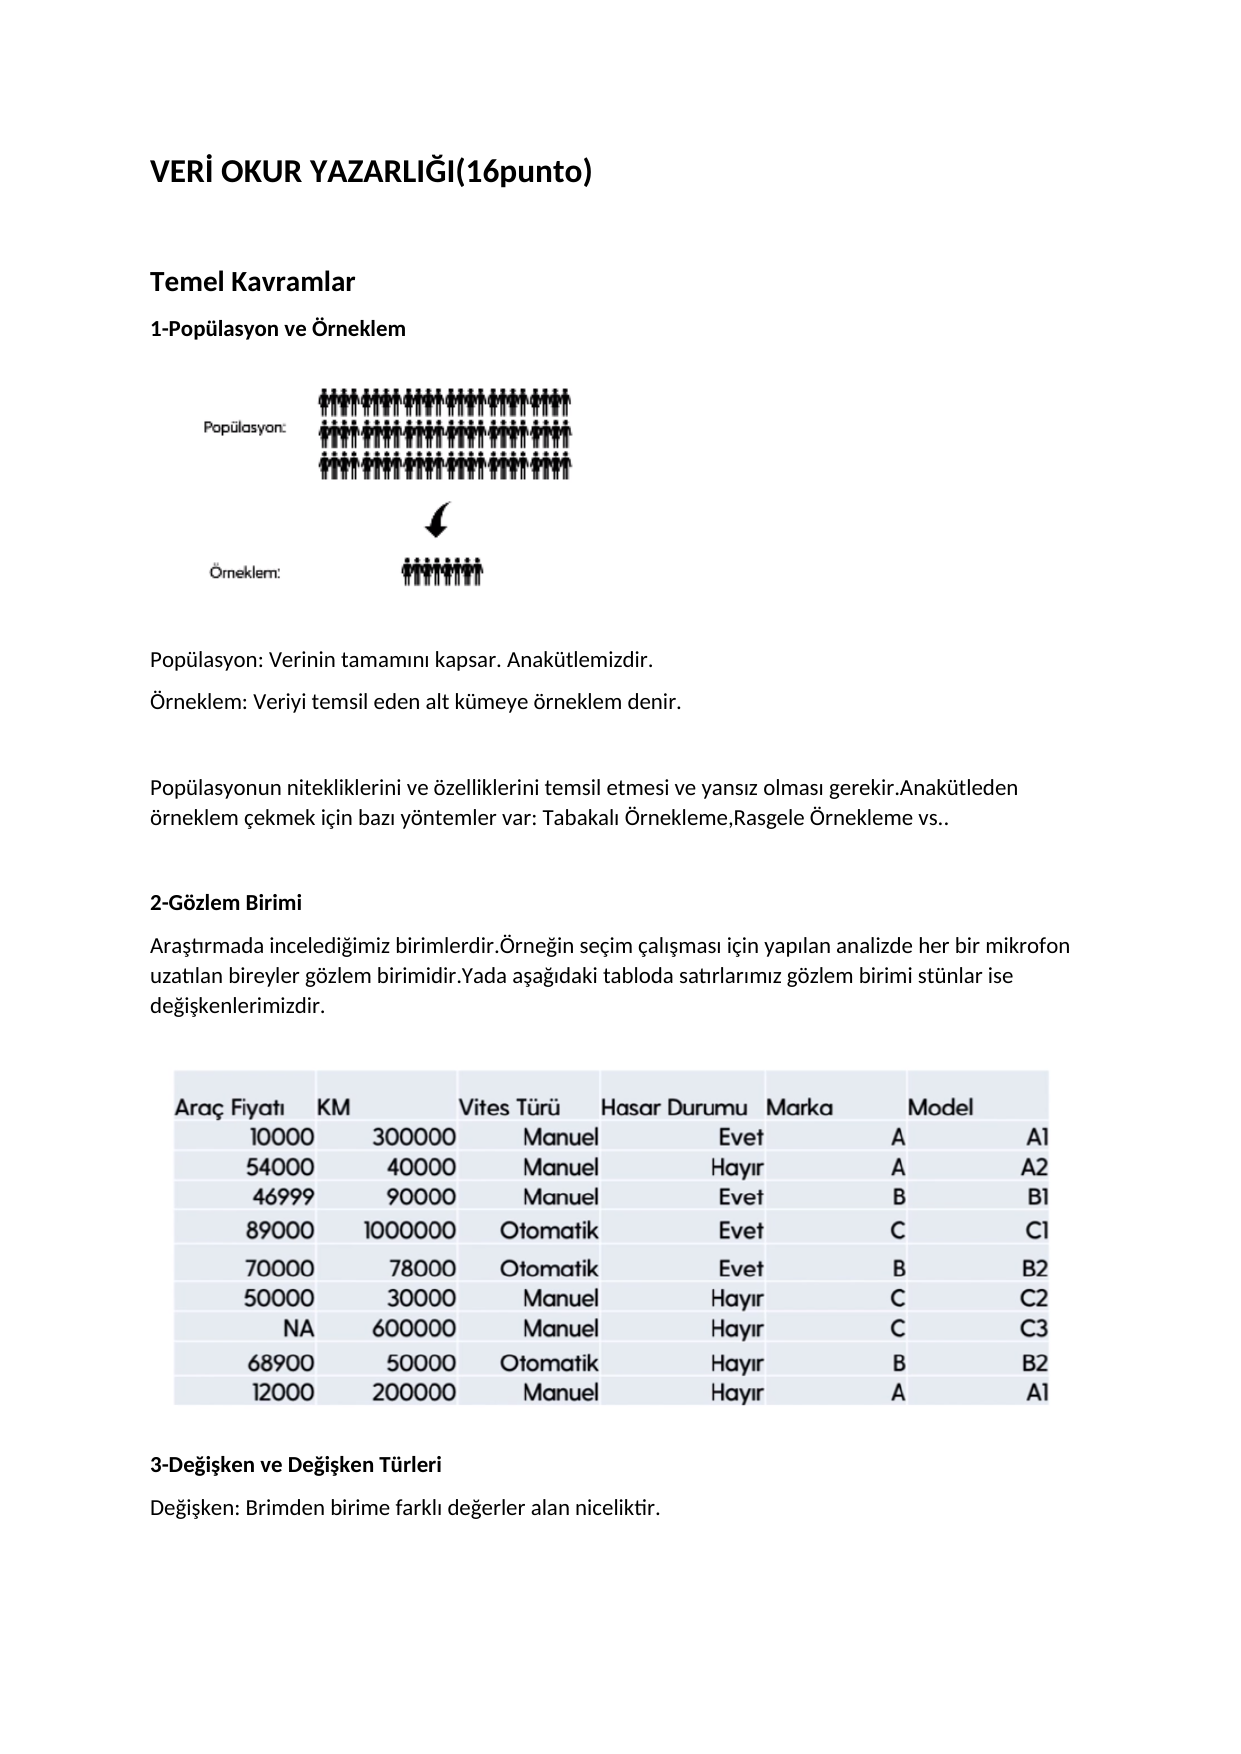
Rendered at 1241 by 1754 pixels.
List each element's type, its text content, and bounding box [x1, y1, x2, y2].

text 3-Değişken ve Değişken Türleri [150, 1451, 1090, 1478]
text Temel Kavramlar [150, 263, 1090, 298]
text Popülasyon: Verinin tamamını kapsar. Anakütlemizdir. [150, 645, 1090, 673]
text Popülasyonun nitekliklerini ve özelliklerini temsil etmesi ve yansız olması gerekir.Anakütleden örneklem çekmek için bazı yöntemler var: Tabakalı Örnekleme,Rasgele Örnekleme vs.. [150, 773, 1090, 831]
text 1-Popülasyon ve Örneklem [150, 314, 1090, 342]
text 2-Gözlem Birimi [150, 888, 1090, 916]
text VERİ OKUR YAZARLIĞI(16punto) [150, 150, 1090, 191]
picture [150, 1034, 1089, 1436]
text Araştırmada incelediğimiz birimlerdir.Örneğin seçim çalışması için yapılan analizde her bir mikrofon uzatılan bireyler gözlem birimidir.Yada aşağıdaki tabloda satırlarımız gözlem birimi stünlar ise değişkenlerimizdir. [150, 931, 1090, 1019]
picture [150, 356, 618, 630]
text Örneklem: Veriyi temsil eden alt kümeye örneklem denir. [150, 687, 1090, 715]
text Değişken: Brimden birime farklı değerler alan niceliktir. [150, 1493, 1090, 1521]
